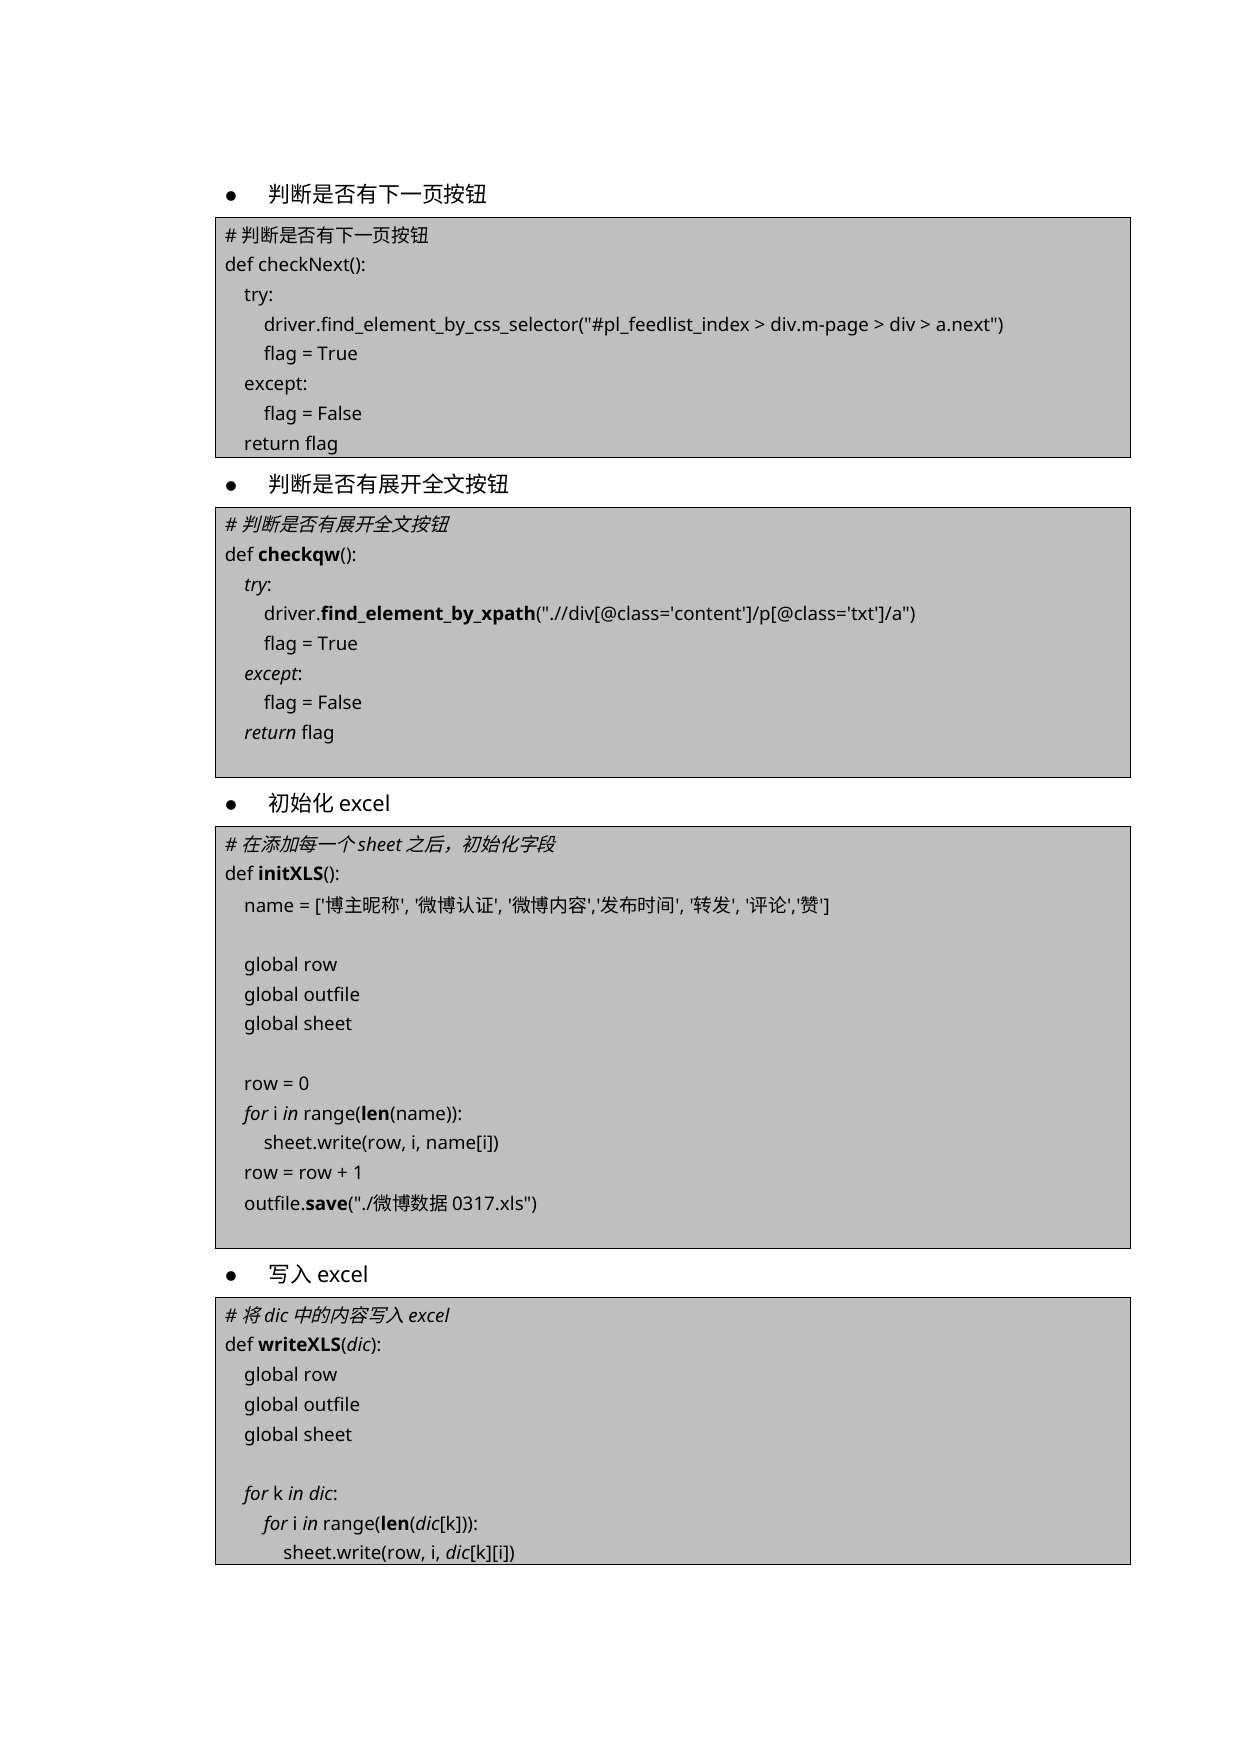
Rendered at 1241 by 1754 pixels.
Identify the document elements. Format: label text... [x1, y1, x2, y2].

text 判断是否有展开全文按钮 [224, 467, 1122, 498]
text row = 0 [216, 1067, 1130, 1096]
text except: [216, 657, 1130, 686]
text def writeXLS(dic): [216, 1329, 1130, 1357]
text # 将dic中的内容写入excel [216, 1298, 1130, 1328]
text for i in range(len(name)): [216, 1097, 1130, 1125]
text def checkqw(): [216, 538, 1130, 567]
text global sheet [216, 1008, 1130, 1036]
text sheet.write(row, i, name[i]) [216, 1126, 1130, 1155]
text driver.find_element_by_css_selector("#pl_feedlist_index > div.m-page > div > a.next") [216, 308, 1130, 337]
text sheet.write(row, i, dic[k][i]) [216, 1536, 1130, 1564]
text try: [216, 278, 1130, 307]
text flag = False [216, 687, 1130, 715]
text outfile.save("./微博数据0317.xls") [216, 1186, 1130, 1216]
text name = ['博主昵称', '微博认证', '微博内容','发布时间', '转发', '评论','赞'] [216, 887, 1130, 917]
text flag = True [216, 627, 1130, 656]
text 初始化excel [224, 786, 1122, 818]
text global outfile [216, 978, 1130, 1007]
text for i in range(len(dic[k])): [216, 1507, 1130, 1535]
text 写入excel [224, 1257, 1122, 1289]
text global row [216, 948, 1130, 977]
text global sheet [216, 1418, 1130, 1446]
text def initXLS(): [216, 857, 1130, 886]
text try: [216, 568, 1130, 596]
text # 判断是否有下一页按钮 [216, 218, 1130, 247]
text driver.find_element_by_xpath(".//div[@class='content']/p[@class='txt']/a") [216, 597, 1130, 626]
text flag = False [216, 397, 1130, 426]
text flag = True [216, 338, 1130, 366]
text return flag [216, 427, 1130, 457]
text for k in dic: [216, 1477, 1130, 1506]
text row = row + 1 [216, 1156, 1130, 1185]
text global row [216, 1358, 1130, 1387]
text return flag [216, 716, 1130, 745]
text except: [216, 367, 1130, 396]
text global outfile [216, 1388, 1130, 1417]
text def checkNext(): [216, 248, 1130, 277]
text 判断是否有下一页按钮 [224, 177, 1122, 209]
text # 在添加每一个sheet之后，初始化字段 [216, 827, 1130, 856]
text # 判断是否有展开全文按钮 [216, 508, 1130, 537]
